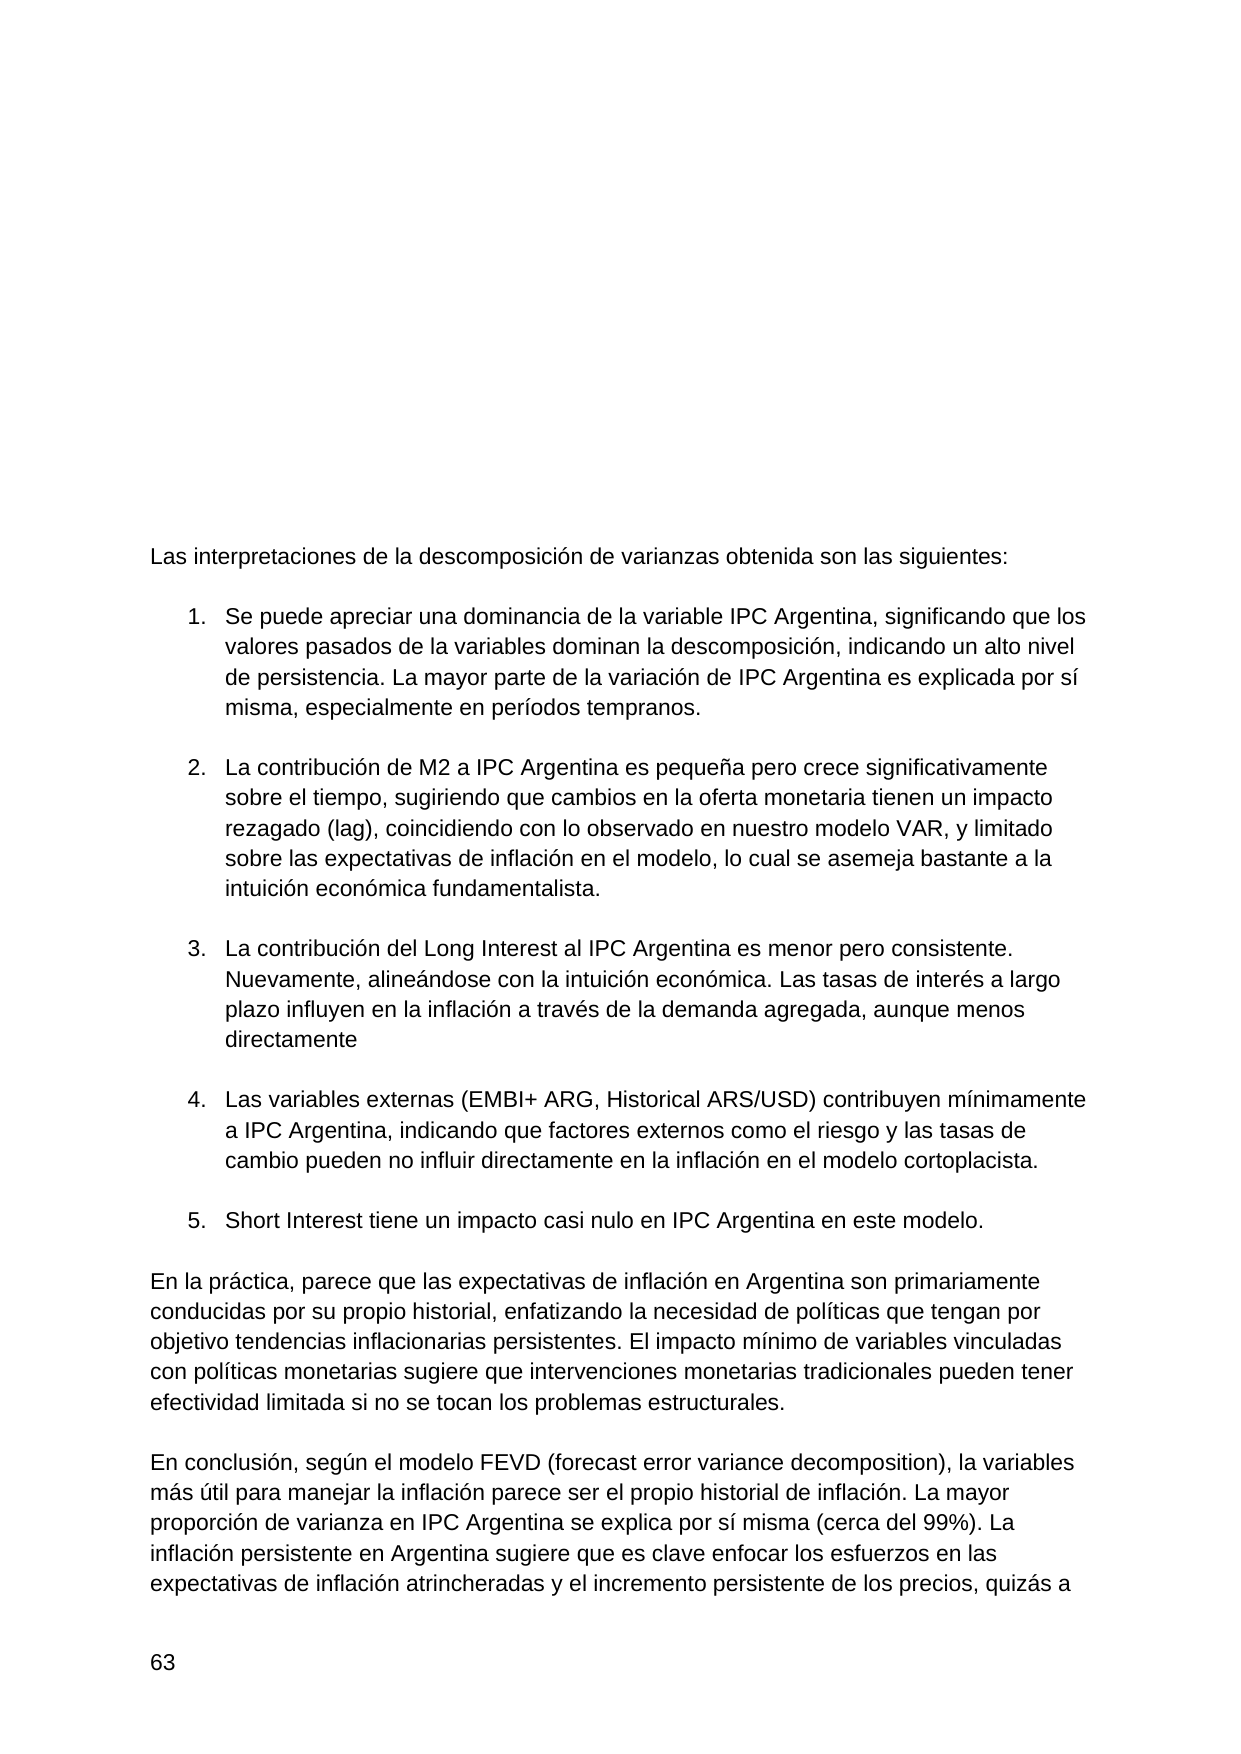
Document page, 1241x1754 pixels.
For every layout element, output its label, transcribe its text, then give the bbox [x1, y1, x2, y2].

text En la práctica, parece que las expectativas de inflación en Argentina son primariamente conducidas por su propio historial, enfatizando la necesidad de políticas que tengan por objetivo tendencias inflacionarias persistentes. El impacto mínimo de variables vinculadas con políticas monetarias sugiere que intervenciones monetarias tradicionales pueden tener efectividad limitada si no se tocan los problemas estructurales. [150, 1268, 1090, 1415]
list La contribución de M2 a IPC Argentina es pequeña pero crece significativamente sobre el tiempo, sugiriendo que cambios en la oferta monetaria tienen un impacto rezagado (lag), coincidiendo con lo observado en nuestro modelo VAR, y limitado sobre las expectativas de inflación en el modelo, lo cual se asemeja bastante a la intuición económica fundamentalista. [187, 754, 1090, 901]
list Las variables externas (EMBI+ ARG, Historical ARS/USD) contribuyen mínimamente a IPC Argentina, indicando que factores externos como el riesgo y las tasas de cambio pueden no influir directamente en la inflación en el modelo cortoplacista. [187, 1086, 1090, 1173]
text Las interpretaciones de la descomposición de varianzas obtenida son las siguientes: [150, 543, 1090, 569]
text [150, 1449, 1090, 1596]
list Short Interest tiene un impacto casi nulo en IPC Argentina en este modelo. [187, 1207, 1090, 1234]
list La contribución del Long Interest al IPC Argentina es menor pero consistente. Nuevamente, alineándose con la intuición económica. Las tasas de interés a largo plazo influyen en la inflación a través de la demanda agregada, aunque menos directamente [187, 935, 1090, 1052]
list Se puede apreciar una dominancia de la variable IPC Argentina, significando que los valores pasados de la variables dominan la descomposición, indicando un alto nivel de persistencia. La mayor parte de la variación de IPC Argentina es explicada por sí misma, especialmente en períodos tempranos. [187, 603, 1090, 720]
